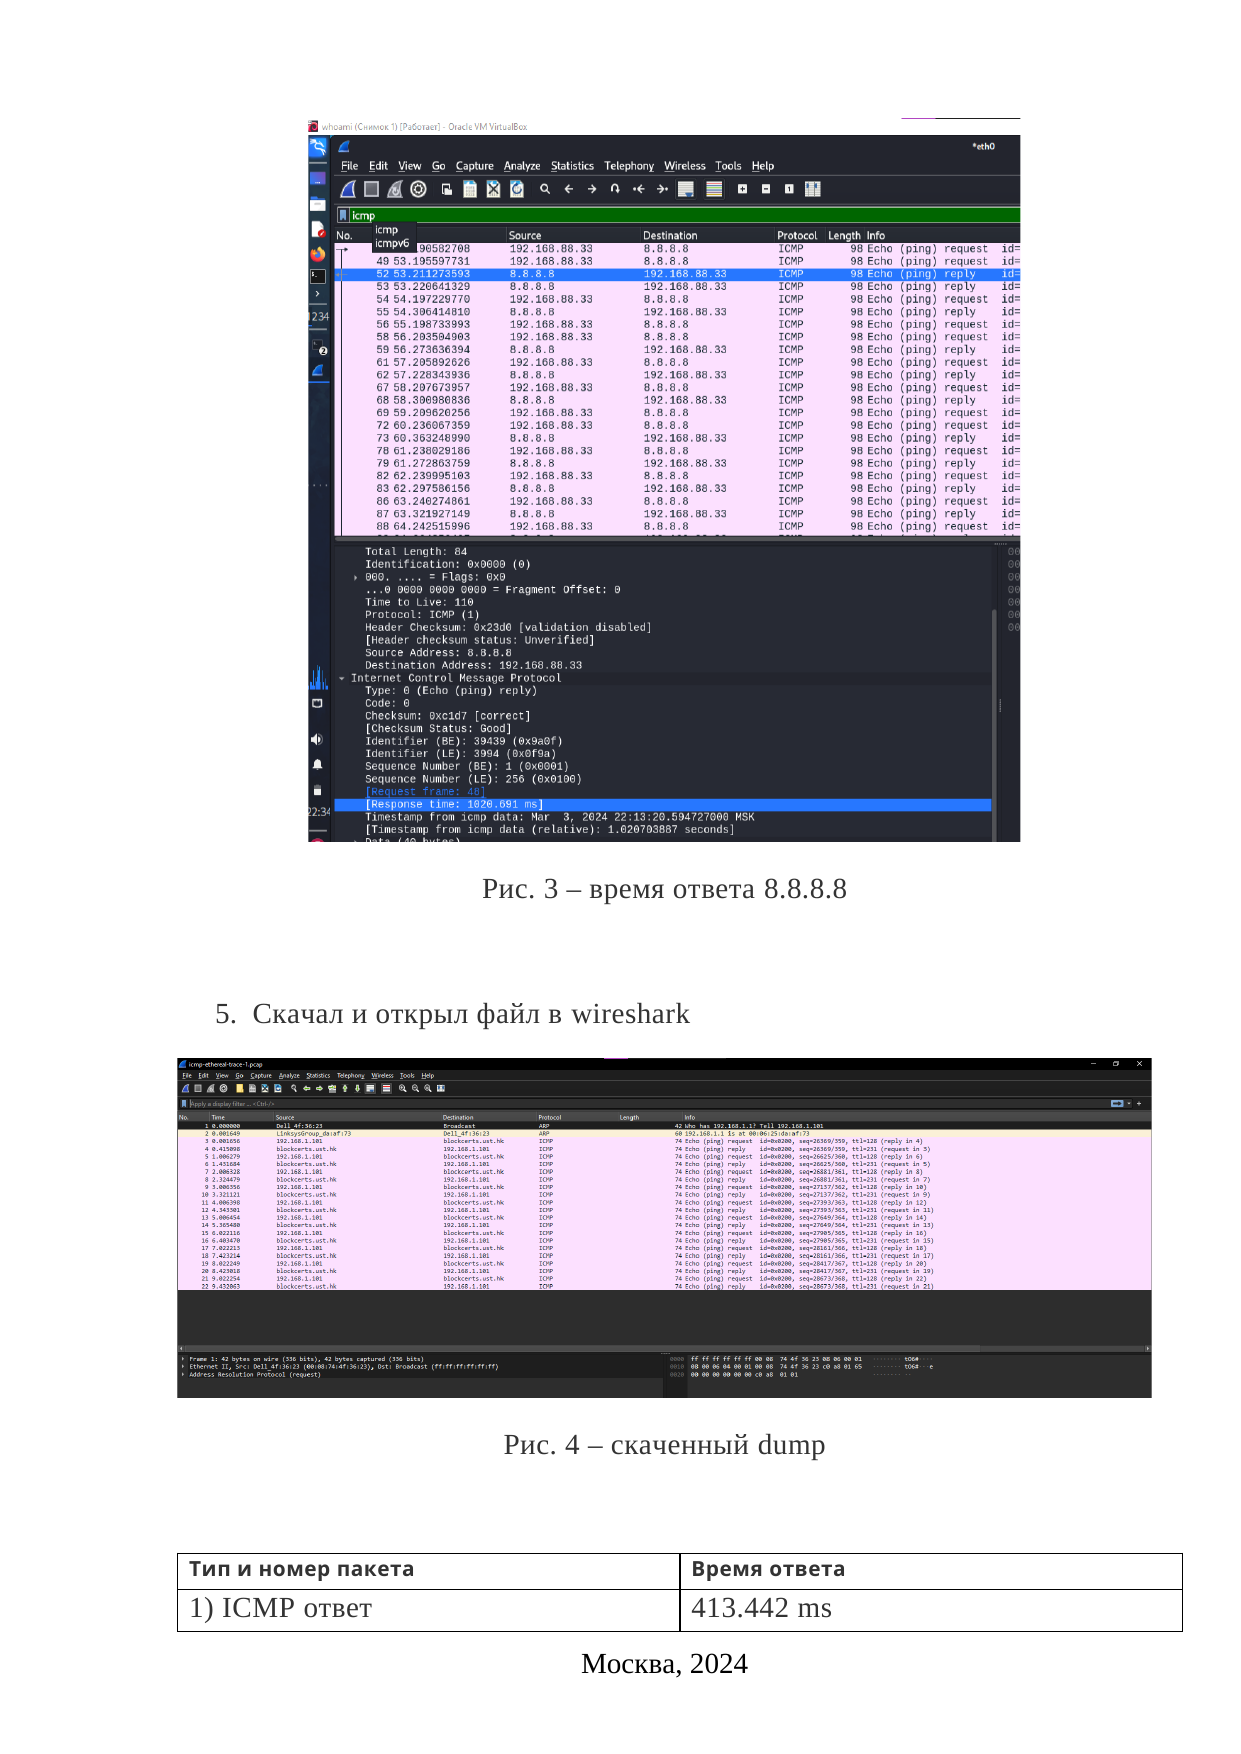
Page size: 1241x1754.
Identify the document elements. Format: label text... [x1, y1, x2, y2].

table_header Время ответа [681, 1554, 1182, 1589]
table_cell 1) ICMP ответ [178, 1590, 679, 1631]
text Рис. 4 – скаченный dump [177, 1427, 1152, 1461]
picture [177, 1058, 1152, 1398]
table_header Тип и номер пакета [178, 1554, 679, 1589]
table_cell 413.442 ms [681, 1590, 1182, 1631]
picture [308, 118, 1021, 842]
list Скачал и открыл файл в wireshark [215, 996, 1152, 1030]
text Рис. 3 – время ответа 8.8.8.8 [177, 871, 1152, 904]
